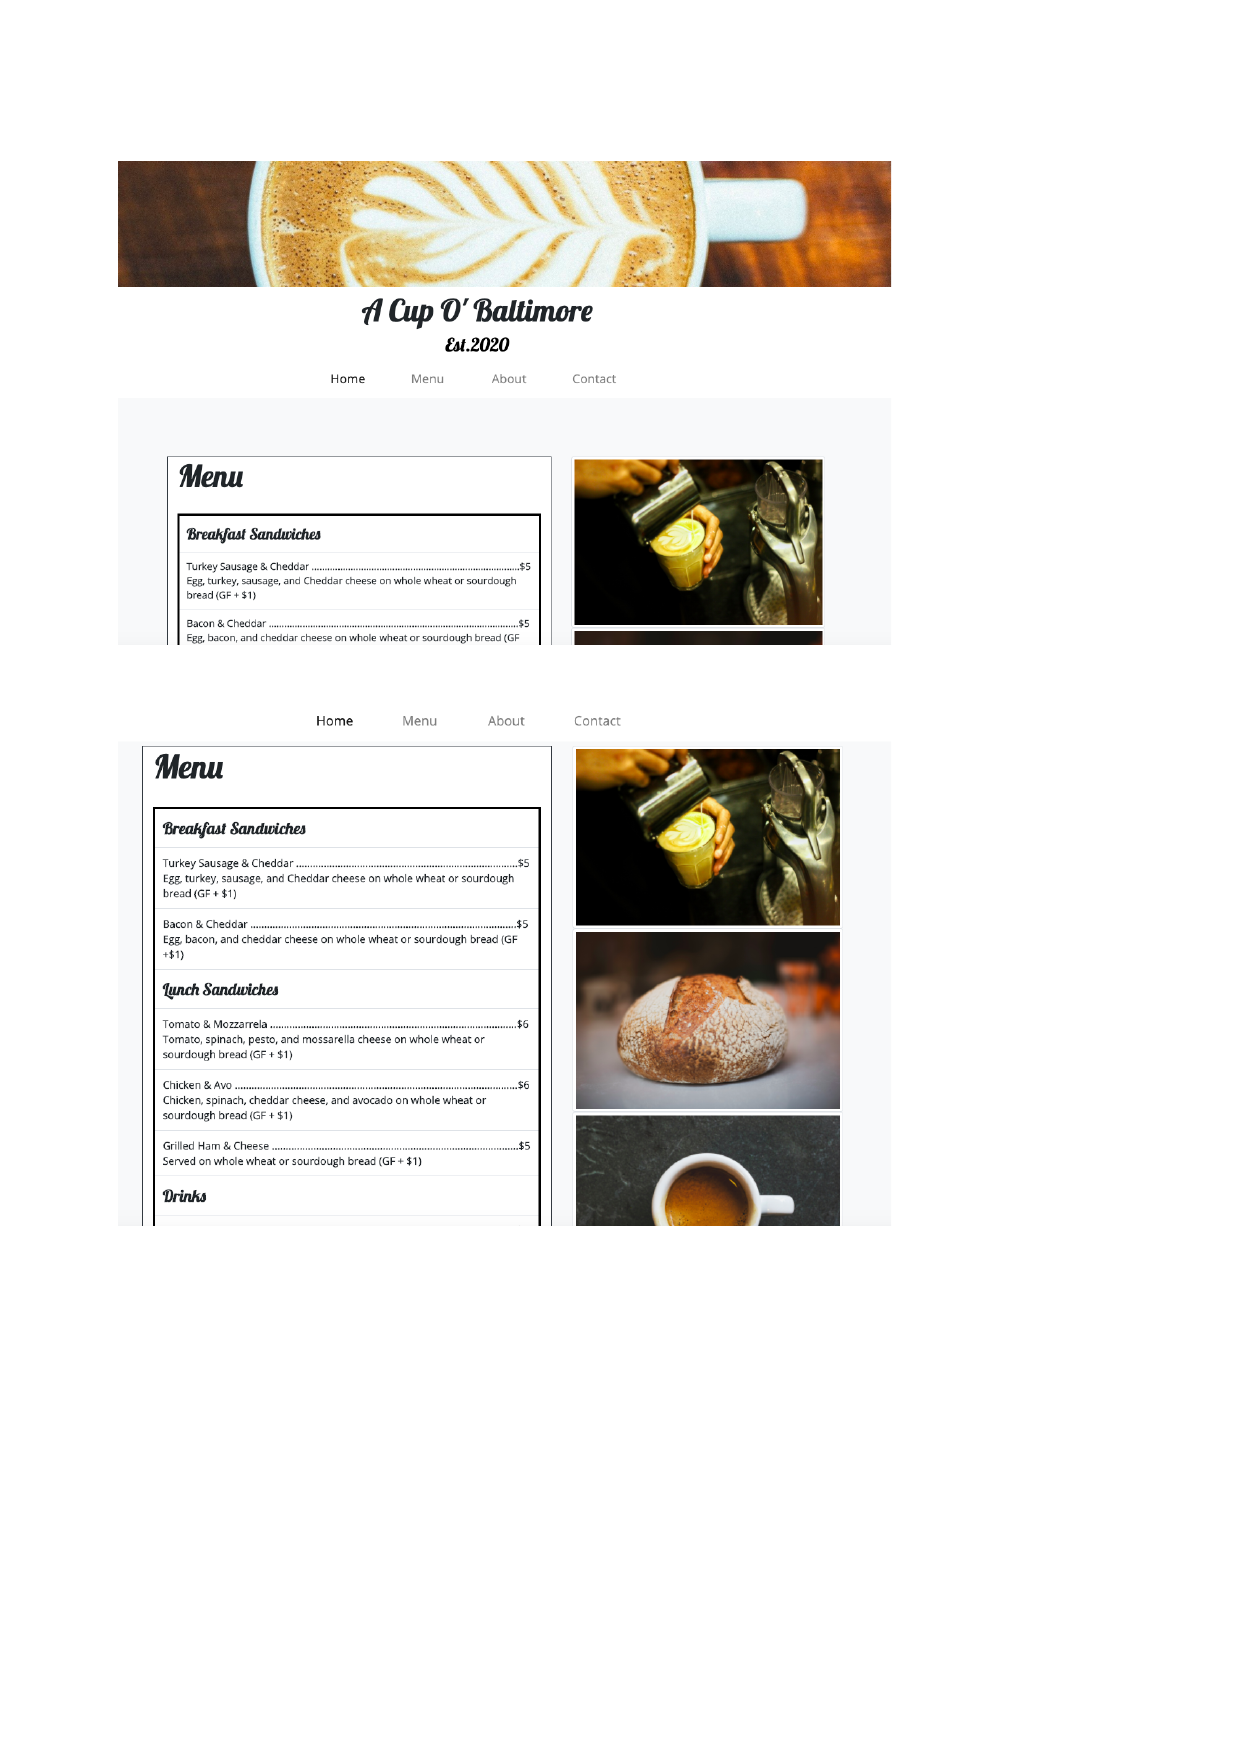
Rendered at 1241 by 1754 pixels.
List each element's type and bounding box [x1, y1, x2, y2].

picture [118, 161, 892, 645]
picture [118, 703, 892, 1226]
